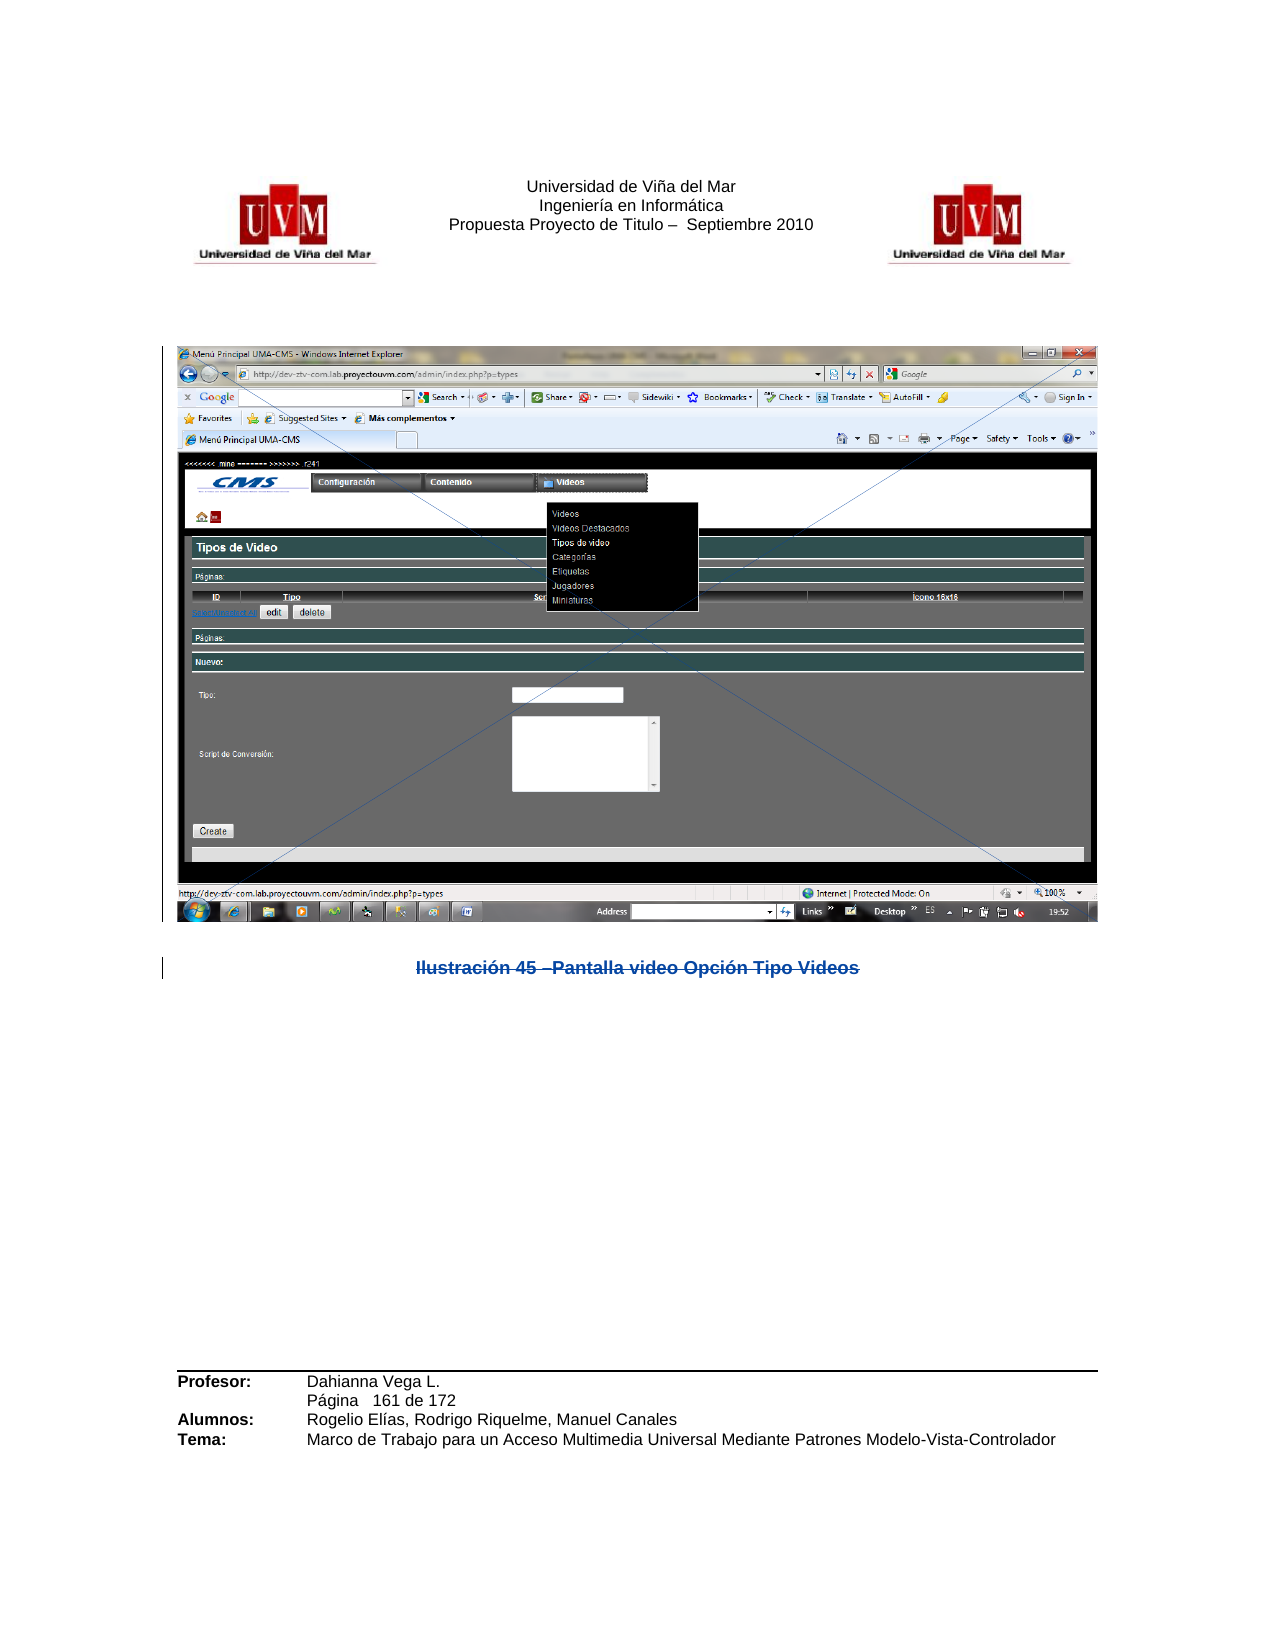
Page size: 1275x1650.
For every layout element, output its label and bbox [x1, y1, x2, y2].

picture [179, 635, 1096, 922]
picture [177, 176, 390, 267]
picture [177, 347, 635, 921]
picture [179, 346, 1096, 633]
picture [871, 176, 1084, 267]
picture [640, 347, 1098, 921]
